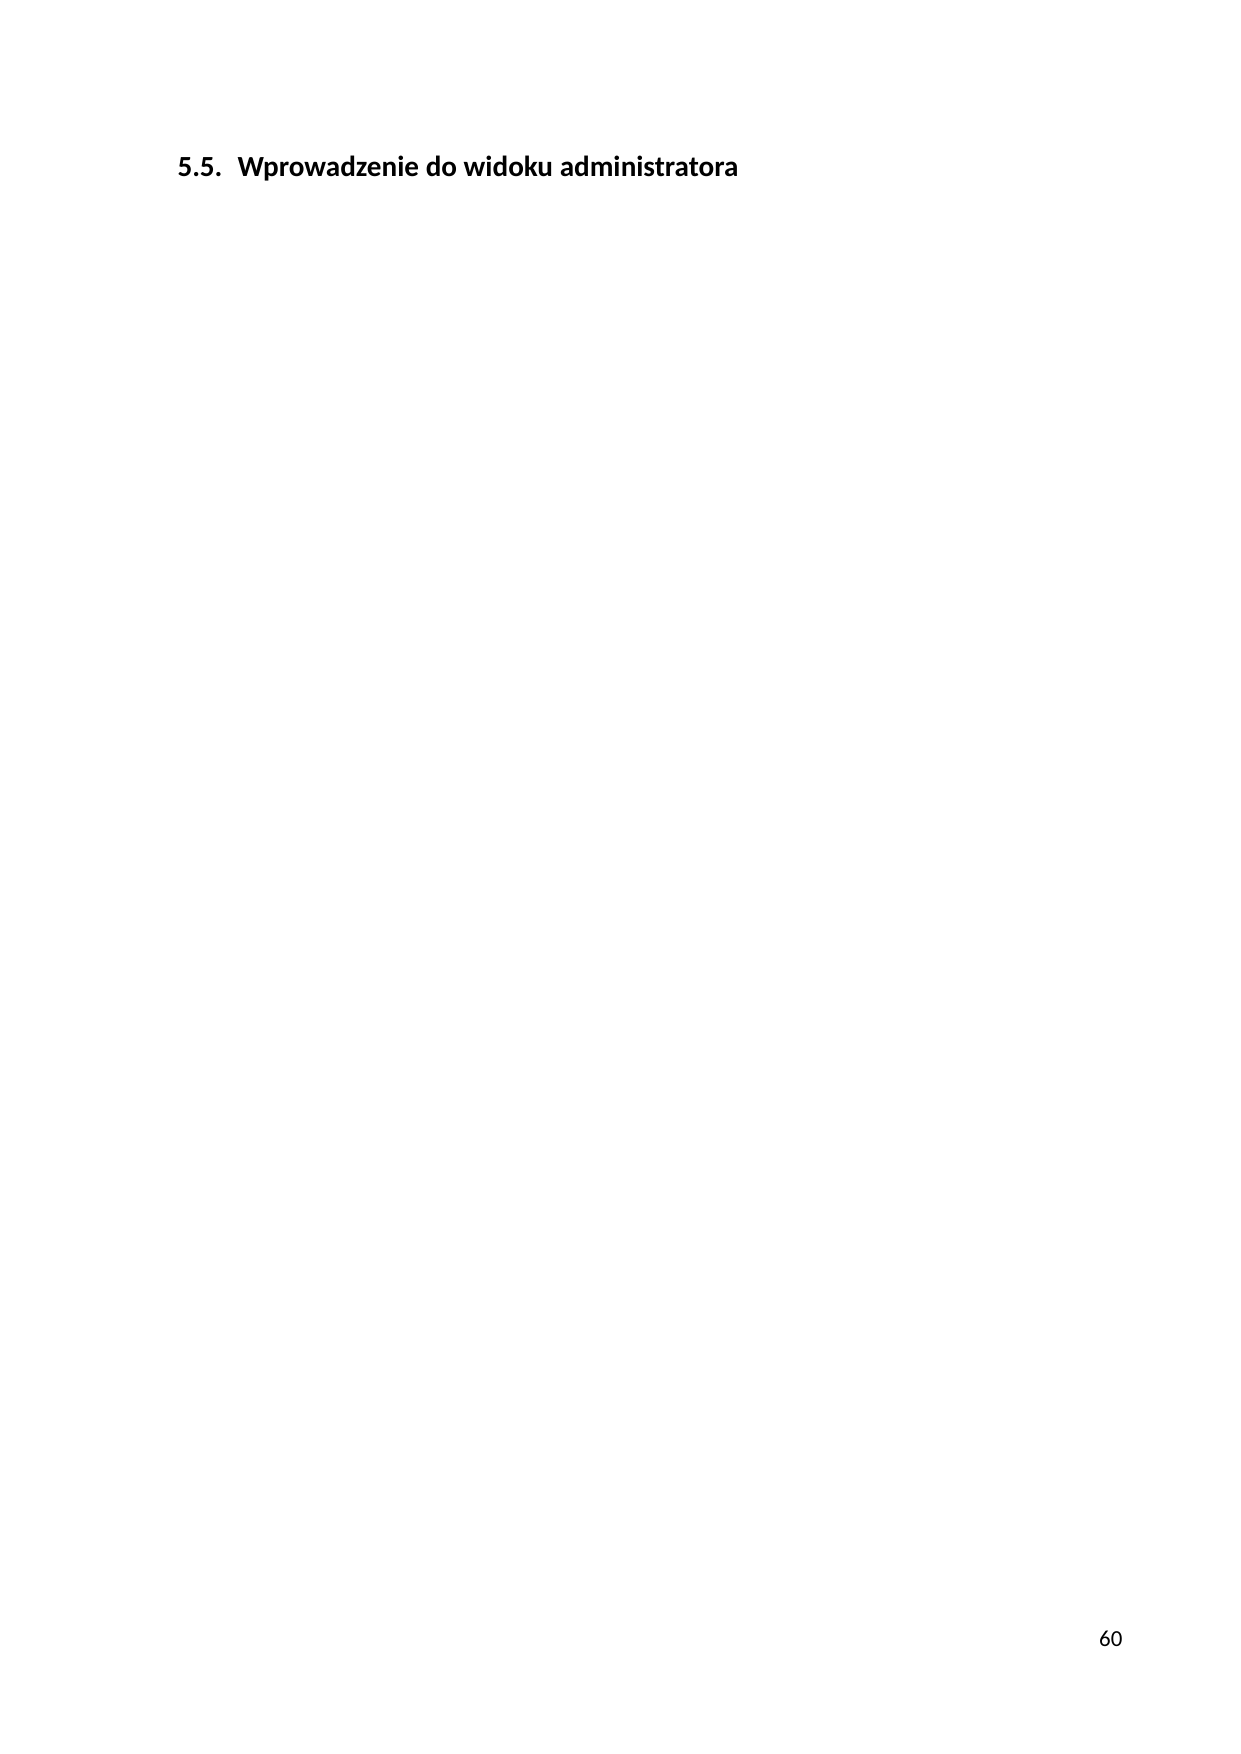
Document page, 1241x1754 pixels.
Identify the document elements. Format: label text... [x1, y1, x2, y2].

subtitle Wprowadzenie do widoku administratora [177, 148, 1122, 183]
